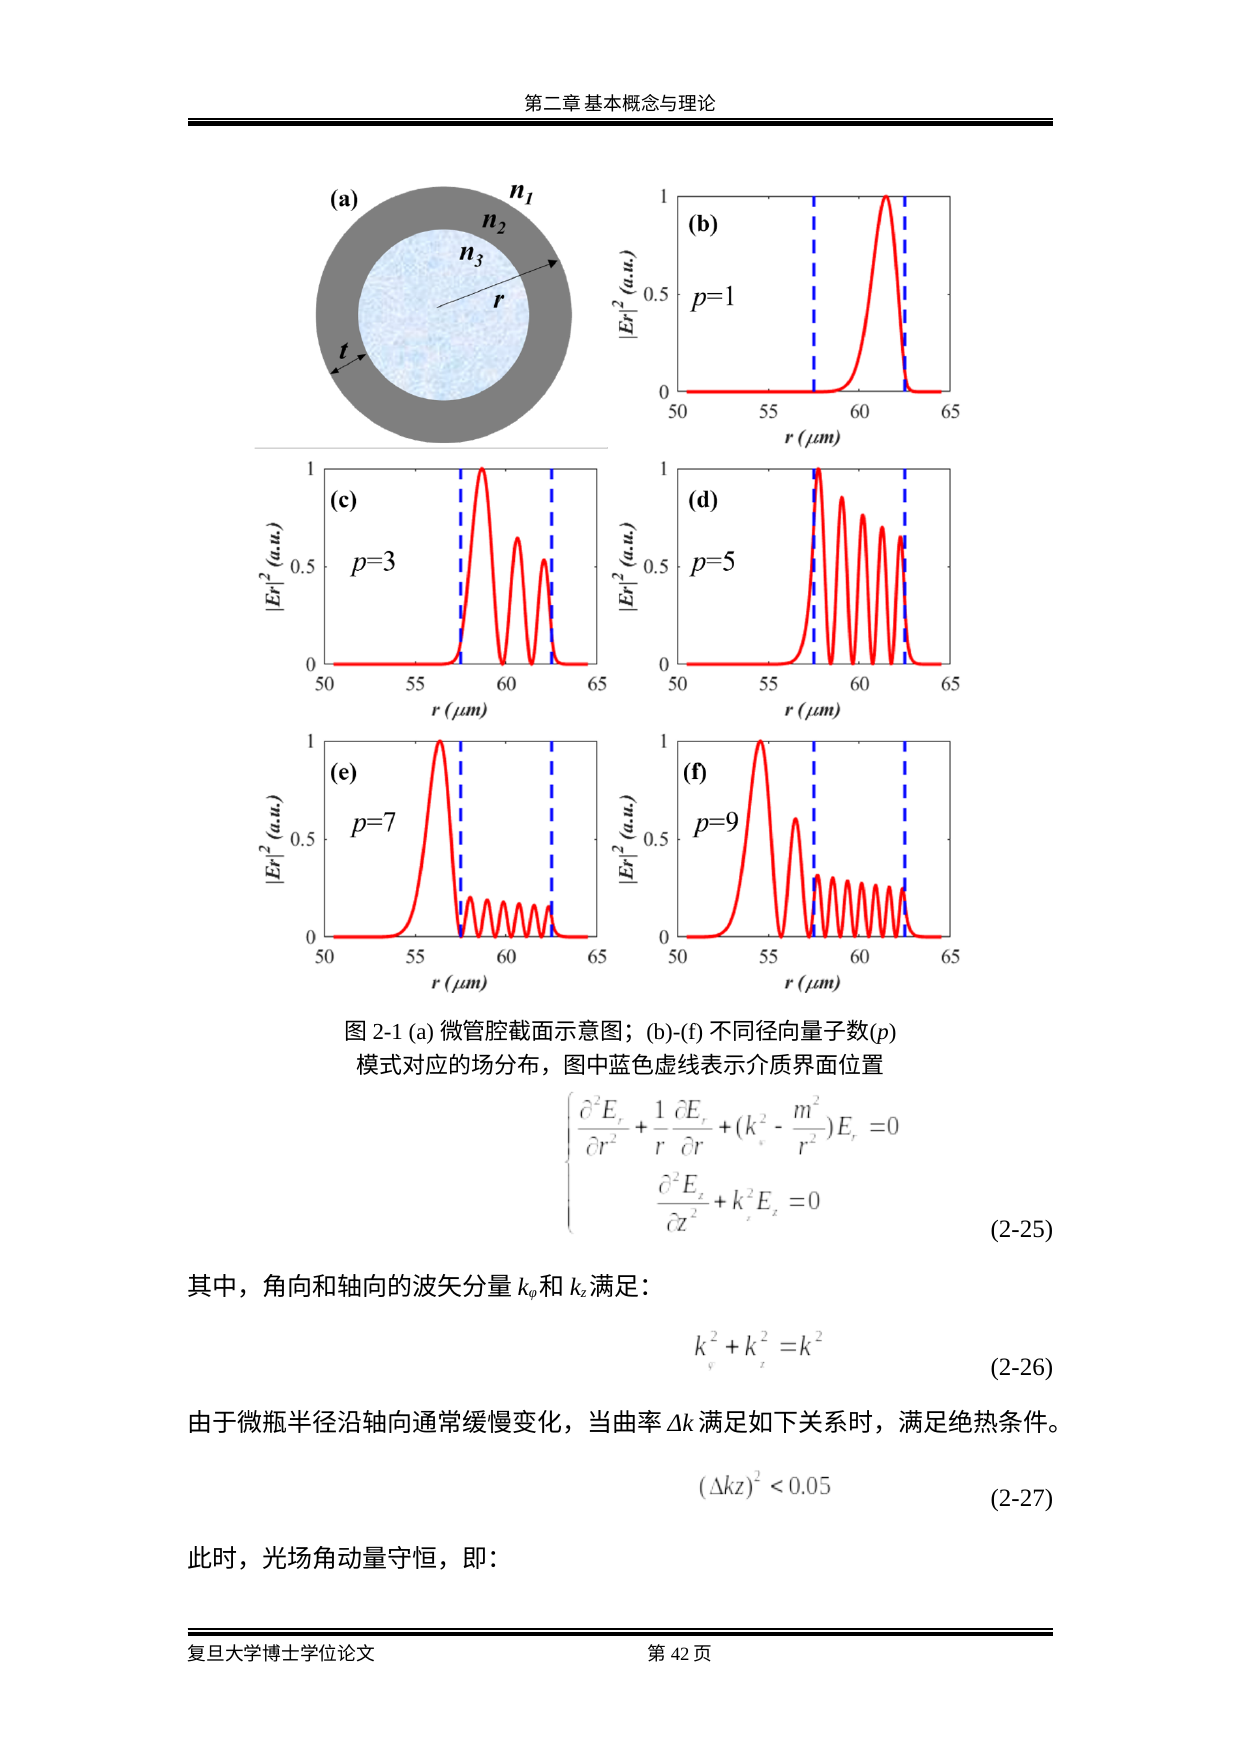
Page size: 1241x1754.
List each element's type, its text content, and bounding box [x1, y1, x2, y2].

text 此时，光场角动量守恒，即： [187, 1522, 1053, 1590]
text 由于微瓶半径沿轴向通常缓慢变化，当曲率Δk满足如下关系时，满足绝热条件。 [187, 1386, 1053, 1454]
picture [254, 163, 986, 993]
text 其中，角向和轴向的波矢分量kφ和kz满足： [187, 1251, 1053, 1318]
text (2-26) [187, 1318, 1053, 1386]
text 图 2-1 (a) 微管腔截面示意图；(b)-(f) 不同径向量子数(p) [187, 1013, 1053, 1047]
text 模式对应的场分布，图中蓝色虚线表示介质界面位置 [187, 1047, 1053, 1081]
text (2-27) [187, 1454, 1053, 1522]
text (2-25) [187, 1081, 1053, 1251]
